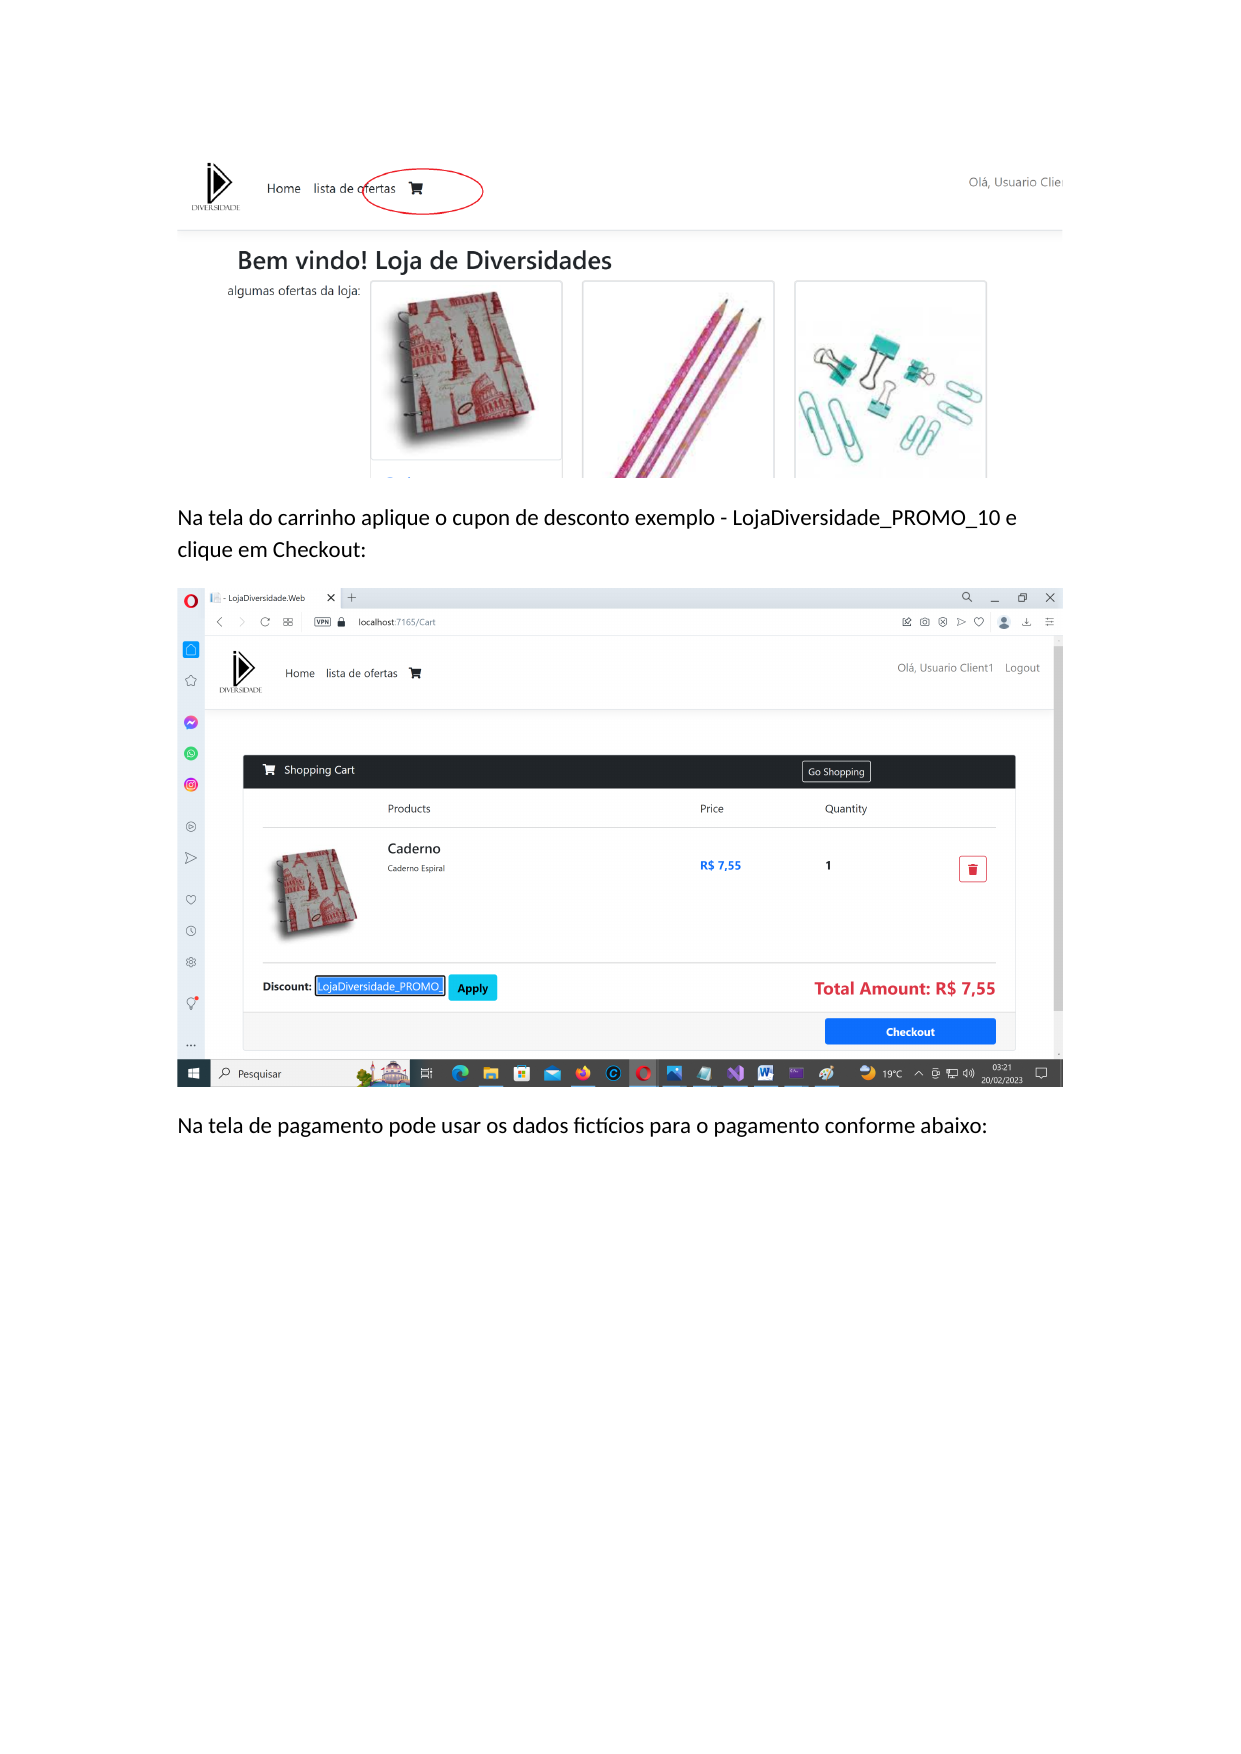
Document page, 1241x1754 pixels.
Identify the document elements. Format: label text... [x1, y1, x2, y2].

picture [177, 147, 1063, 478]
picture [177, 588, 1063, 1087]
text Na tela do carrinho aplique o cupon de desconto exemplo - LojaDiversidade_PROMO_10 e clique em Checkout: [177, 503, 1063, 563]
text Na tela de pagamento pode usar os dados fictícios para o pagamento conforme abaixo: [177, 1111, 1063, 1139]
